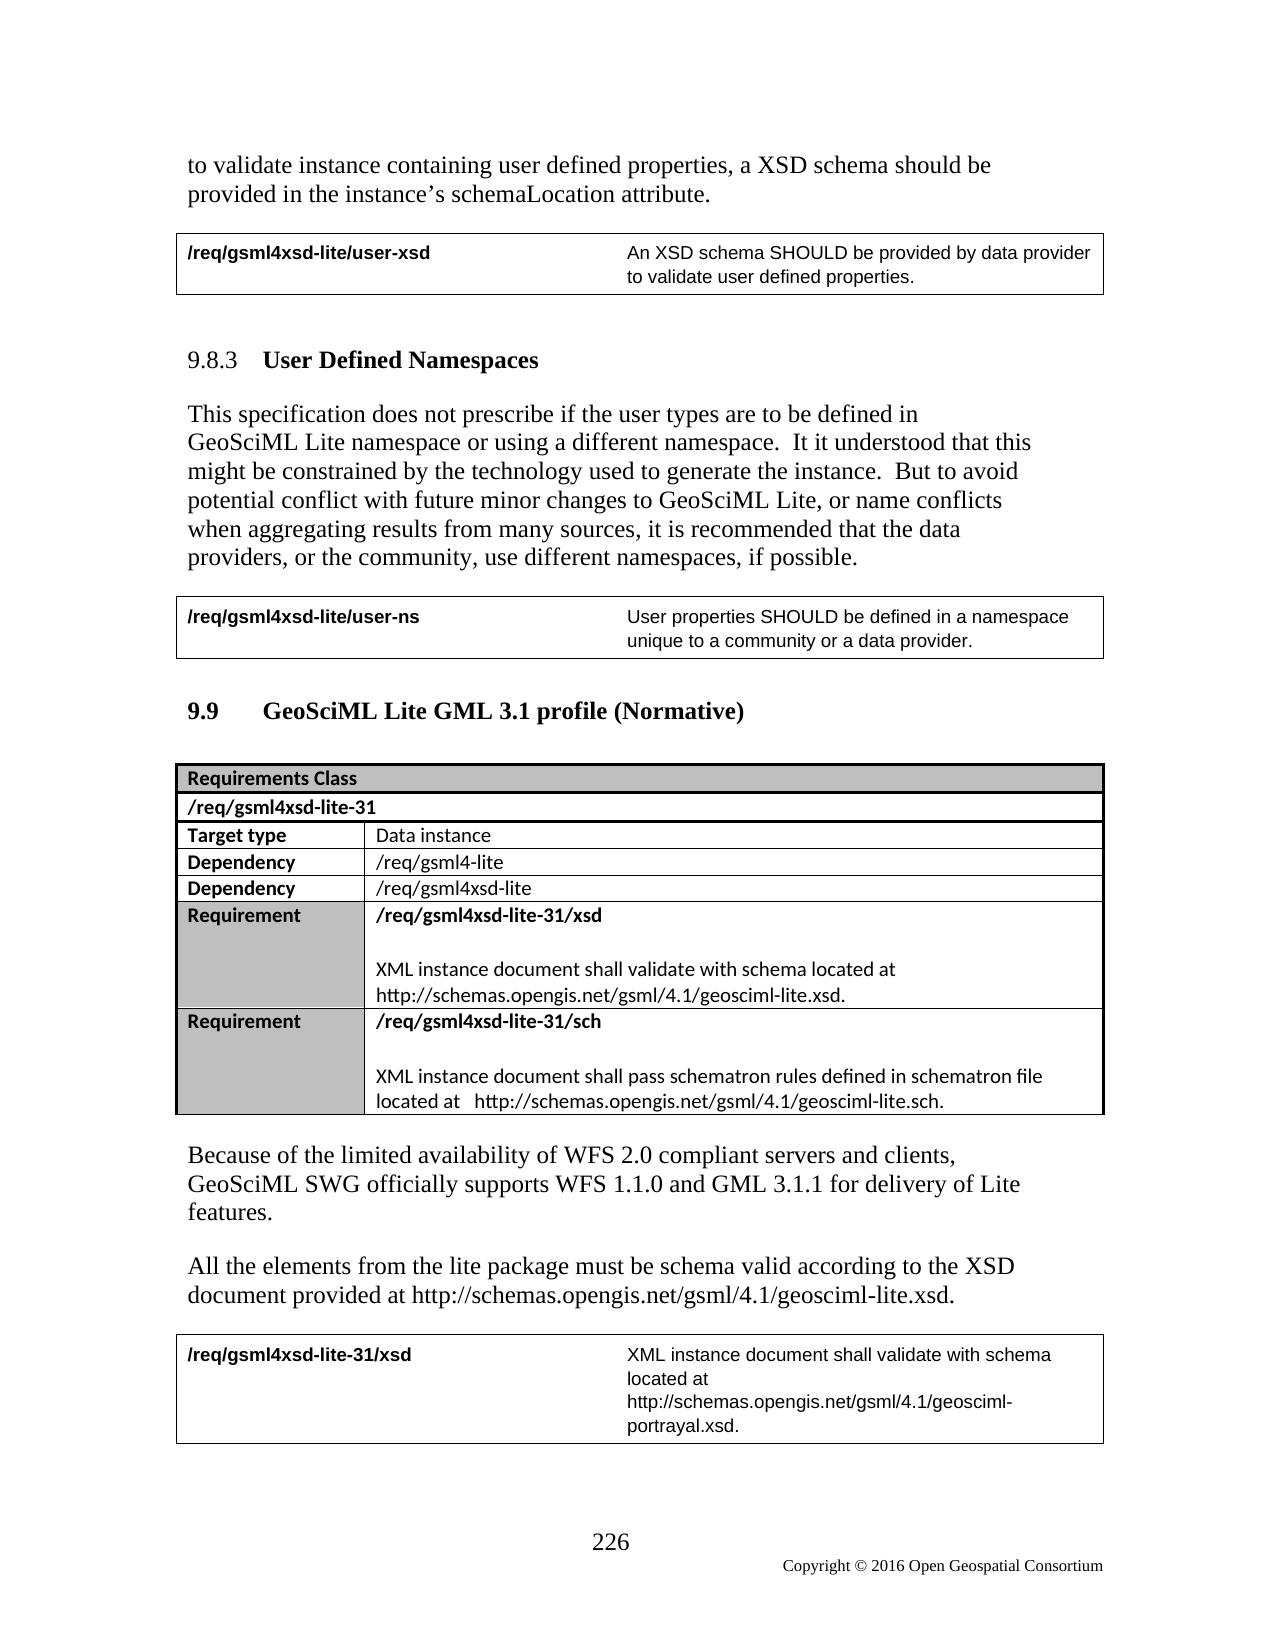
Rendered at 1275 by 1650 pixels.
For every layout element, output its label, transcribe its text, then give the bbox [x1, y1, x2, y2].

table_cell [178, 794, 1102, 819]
subtitle GeoSciML Lite GML 3.1 profile (Normative) [187, 696, 1034, 725]
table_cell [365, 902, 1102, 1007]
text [187, 150, 1034, 207]
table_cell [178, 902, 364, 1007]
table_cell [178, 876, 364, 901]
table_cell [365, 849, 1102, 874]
text This specification does not prescribe if the user types are to be defined in GeoSciML Lite namespace or using a different namespace. It it understood that this might be constrained by the technology used to generate the instance. But to avoid potential conflict with future minor changes to GeoSciML Lite, or name conflicts when aggregating results from many sources, it is recommended that the data providers, or the community, use different namespaces, if possible. [187, 399, 1034, 571]
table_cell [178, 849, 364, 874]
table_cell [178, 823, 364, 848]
text Because of the limited availability of WFS 2.0 compliant servers and clients, GeoSciML SWG officially supports WFS 1.1.0 and GML 3.1.1 for delivery of Lite features. [187, 1140, 1034, 1226]
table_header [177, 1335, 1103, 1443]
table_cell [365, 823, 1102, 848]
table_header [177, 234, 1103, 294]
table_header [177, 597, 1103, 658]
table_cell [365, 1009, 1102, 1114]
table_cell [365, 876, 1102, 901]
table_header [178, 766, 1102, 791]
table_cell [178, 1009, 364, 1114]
text All the elements from the lite package must be schema valid according to the XSD document provided at http://schemas.opengis.net/gsml/4.1/geosciml-lite.xsd. [187, 1251, 1034, 1309]
subtitle User Defined Namespaces [187, 345, 1034, 374]
